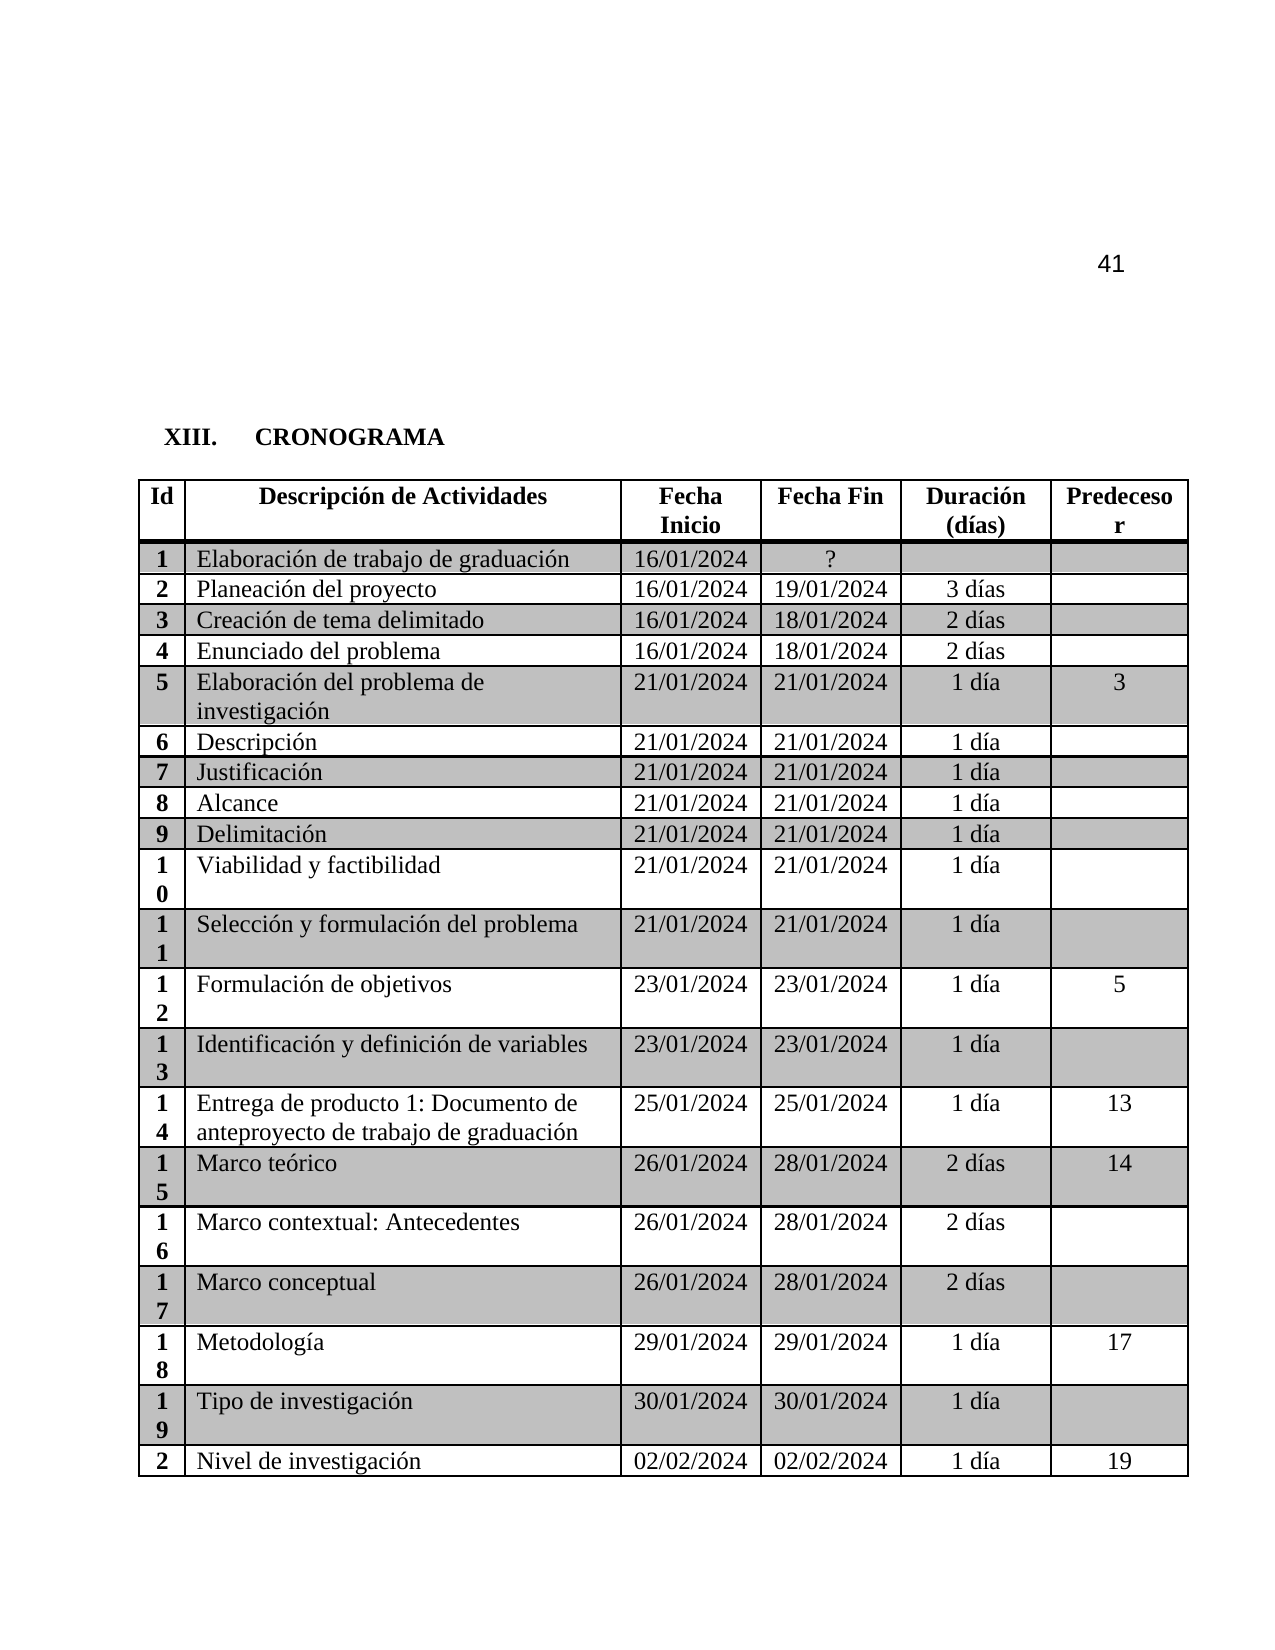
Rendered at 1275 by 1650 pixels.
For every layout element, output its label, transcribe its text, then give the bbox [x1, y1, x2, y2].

table_cell 23/01/2024 [762, 969, 900, 1027]
table_cell 1 día [902, 727, 1050, 755]
table_cell Viabilidad y factibilidad [186, 850, 620, 907]
table_cell 21/01/2024 [762, 727, 900, 755]
table_cell 02/02/2024 [762, 1446, 900, 1474]
table_cell 21/01/2024 [762, 850, 900, 907]
table_cell Identificación y definición de variables [186, 1029, 620, 1086]
table_cell Elaboración del problema de investigación [186, 667, 620, 724]
table_cell 1 día [902, 1446, 1050, 1474]
table_cell 15 [140, 1148, 184, 1205]
table_cell [1052, 850, 1187, 907]
table_cell 30/01/2024 [622, 1386, 760, 1444]
table_header Fecha Fin [762, 481, 900, 539]
table_cell 1 día [902, 667, 1050, 724]
table_cell 14 [1052, 1148, 1187, 1205]
table_cell 21/01/2024 [622, 819, 760, 848]
table_cell 28/01/2024 [762, 1208, 900, 1265]
table_cell 2 días [902, 1148, 1050, 1205]
table_cell 21/01/2024 [762, 819, 900, 848]
table_cell 25/01/2024 [762, 1088, 900, 1146]
table_cell 16/01/2024 [622, 605, 760, 634]
table_cell [1052, 727, 1187, 755]
table_cell 1 día [902, 758, 1050, 786]
table_cell 12 [140, 969, 184, 1027]
table_cell 19/01/2024 [762, 575, 900, 603]
table_cell [1052, 575, 1187, 603]
table_cell Selección y formulación del problema [186, 910, 620, 967]
table_cell 14 [140, 1088, 184, 1146]
table_cell 23/01/2024 [622, 1029, 760, 1086]
table_cell 20 [140, 1446, 184, 1474]
table_cell [1052, 910, 1187, 967]
table_cell 3 [140, 605, 184, 634]
table_cell 16/01/2024 [622, 544, 760, 572]
table_cell Formulación de objetivos [186, 969, 620, 1027]
table_cell Elaboración de trabajo de graduación [186, 544, 620, 572]
table_cell 29/01/2024 [622, 1327, 760, 1384]
table_cell 21/01/2024 [622, 910, 760, 967]
table_cell [1052, 788, 1187, 817]
table_cell [902, 544, 1050, 572]
table_cell Alcance [186, 788, 620, 817]
table_cell 9 [140, 819, 184, 848]
table_cell 16/01/2024 [622, 575, 760, 603]
table_cell 2 días [902, 605, 1050, 634]
table_header Id [140, 481, 184, 539]
table_cell 21/01/2024 [622, 850, 760, 907]
table_cell 16 [140, 1208, 184, 1265]
table_cell 1 día [902, 819, 1050, 848]
table_cell Planeación del proyecto [186, 575, 620, 603]
table_cell 6 [140, 727, 184, 755]
table_cell 13 [140, 1029, 184, 1086]
table_cell 1 día [902, 1327, 1050, 1384]
table_cell [1052, 636, 1187, 665]
table_cell 1 día [902, 969, 1050, 1027]
table_cell 23/01/2024 [762, 1029, 900, 1086]
table_cell 1 día [902, 1029, 1050, 1086]
table_cell 21/01/2024 [762, 667, 900, 724]
table_cell 21/01/2024 [762, 788, 900, 817]
table_cell 8 [140, 788, 184, 817]
table_header Duración (días) [902, 481, 1050, 539]
table_cell 1 día [902, 910, 1050, 967]
table_cell Marco teórico [186, 1148, 620, 1205]
table_cell Creación de tema delimitado [186, 605, 620, 634]
table_cell 18 [140, 1327, 184, 1384]
table_cell 4 [140, 636, 184, 665]
table_cell 2 días [902, 636, 1050, 665]
table_cell 02/02/2024 [622, 1446, 760, 1474]
subtitle CRONOGRAMA [217, 422, 1125, 451]
table_cell 21/01/2024 [622, 667, 760, 724]
table_cell 2 días [902, 1208, 1050, 1265]
table_cell 5 [1052, 969, 1187, 1027]
table_cell 16/01/2024 [622, 636, 760, 665]
table_cell 25/01/2024 [622, 1088, 760, 1146]
table_cell 2 días [902, 1267, 1050, 1324]
table_cell [1052, 1029, 1187, 1086]
table_cell 10 [140, 850, 184, 907]
table_cell 26/01/2024 [622, 1208, 760, 1265]
table_cell Justificación [186, 758, 620, 786]
table_header Fecha Inicio [622, 481, 760, 539]
table_cell 1 día [902, 1088, 1050, 1146]
table_cell [1052, 819, 1187, 848]
table_cell [1052, 605, 1187, 634]
table_cell 21/01/2024 [762, 758, 900, 786]
table_cell Marco contextual: Antecedentes [186, 1208, 620, 1265]
table_cell 29/01/2024 [762, 1327, 900, 1384]
table_cell 26/01/2024 [622, 1148, 760, 1205]
table_cell 19 [1052, 1446, 1187, 1474]
table_cell 21/01/2024 [622, 788, 760, 817]
table_cell [1052, 1267, 1187, 1324]
table_header Descripción de Actividades [186, 481, 620, 539]
table_cell 21/01/2024 [622, 727, 760, 755]
table_cell 7 [140, 758, 184, 786]
table_cell 1 día [902, 850, 1050, 907]
table_cell 18/01/2024 [762, 605, 900, 634]
table_cell 3 días [902, 575, 1050, 603]
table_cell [186, 1446, 620, 1474]
table_cell [1052, 544, 1187, 572]
table_cell 17 [140, 1267, 184, 1324]
table_cell 5 [140, 667, 184, 724]
table_cell 11 [140, 910, 184, 967]
table_cell ? [762, 544, 900, 572]
table_cell Marco conceptual [186, 1267, 620, 1324]
table_cell Metodología [186, 1327, 620, 1384]
table_cell 17 [1052, 1327, 1187, 1384]
table_cell Enunciado del problema [186, 636, 620, 665]
table_cell 30/01/2024 [762, 1386, 900, 1444]
table_cell 19 [140, 1386, 184, 1444]
table_cell 13 [1052, 1088, 1187, 1146]
table_cell Entrega de producto 1: Documento de anteproyecto de trabajo de graduación [186, 1088, 620, 1146]
table_cell [1052, 1208, 1187, 1265]
table_cell 23/01/2024 [622, 969, 760, 1027]
table_cell 21/01/2024 [762, 910, 900, 967]
table_cell 26/01/2024 [622, 1267, 760, 1324]
table_header Predecesor [1052, 481, 1187, 539]
table_cell 1 día [902, 1386, 1050, 1444]
table_cell 28/01/2024 [762, 1148, 900, 1205]
table_cell Tipo de investigación [186, 1386, 620, 1444]
table_cell Delimitación [186, 819, 620, 848]
table_cell 1 día [902, 788, 1050, 817]
table_cell 21/01/2024 [622, 758, 760, 786]
table_cell 1 [140, 544, 184, 572]
table_cell [1052, 1386, 1187, 1444]
table_cell 2 [140, 575, 184, 603]
table_cell 3 [1052, 667, 1187, 724]
table_cell 18/01/2024 [762, 636, 900, 665]
table_cell Descripción [186, 727, 620, 755]
table_cell [1052, 758, 1187, 786]
table_cell 28/01/2024 [762, 1267, 900, 1324]
